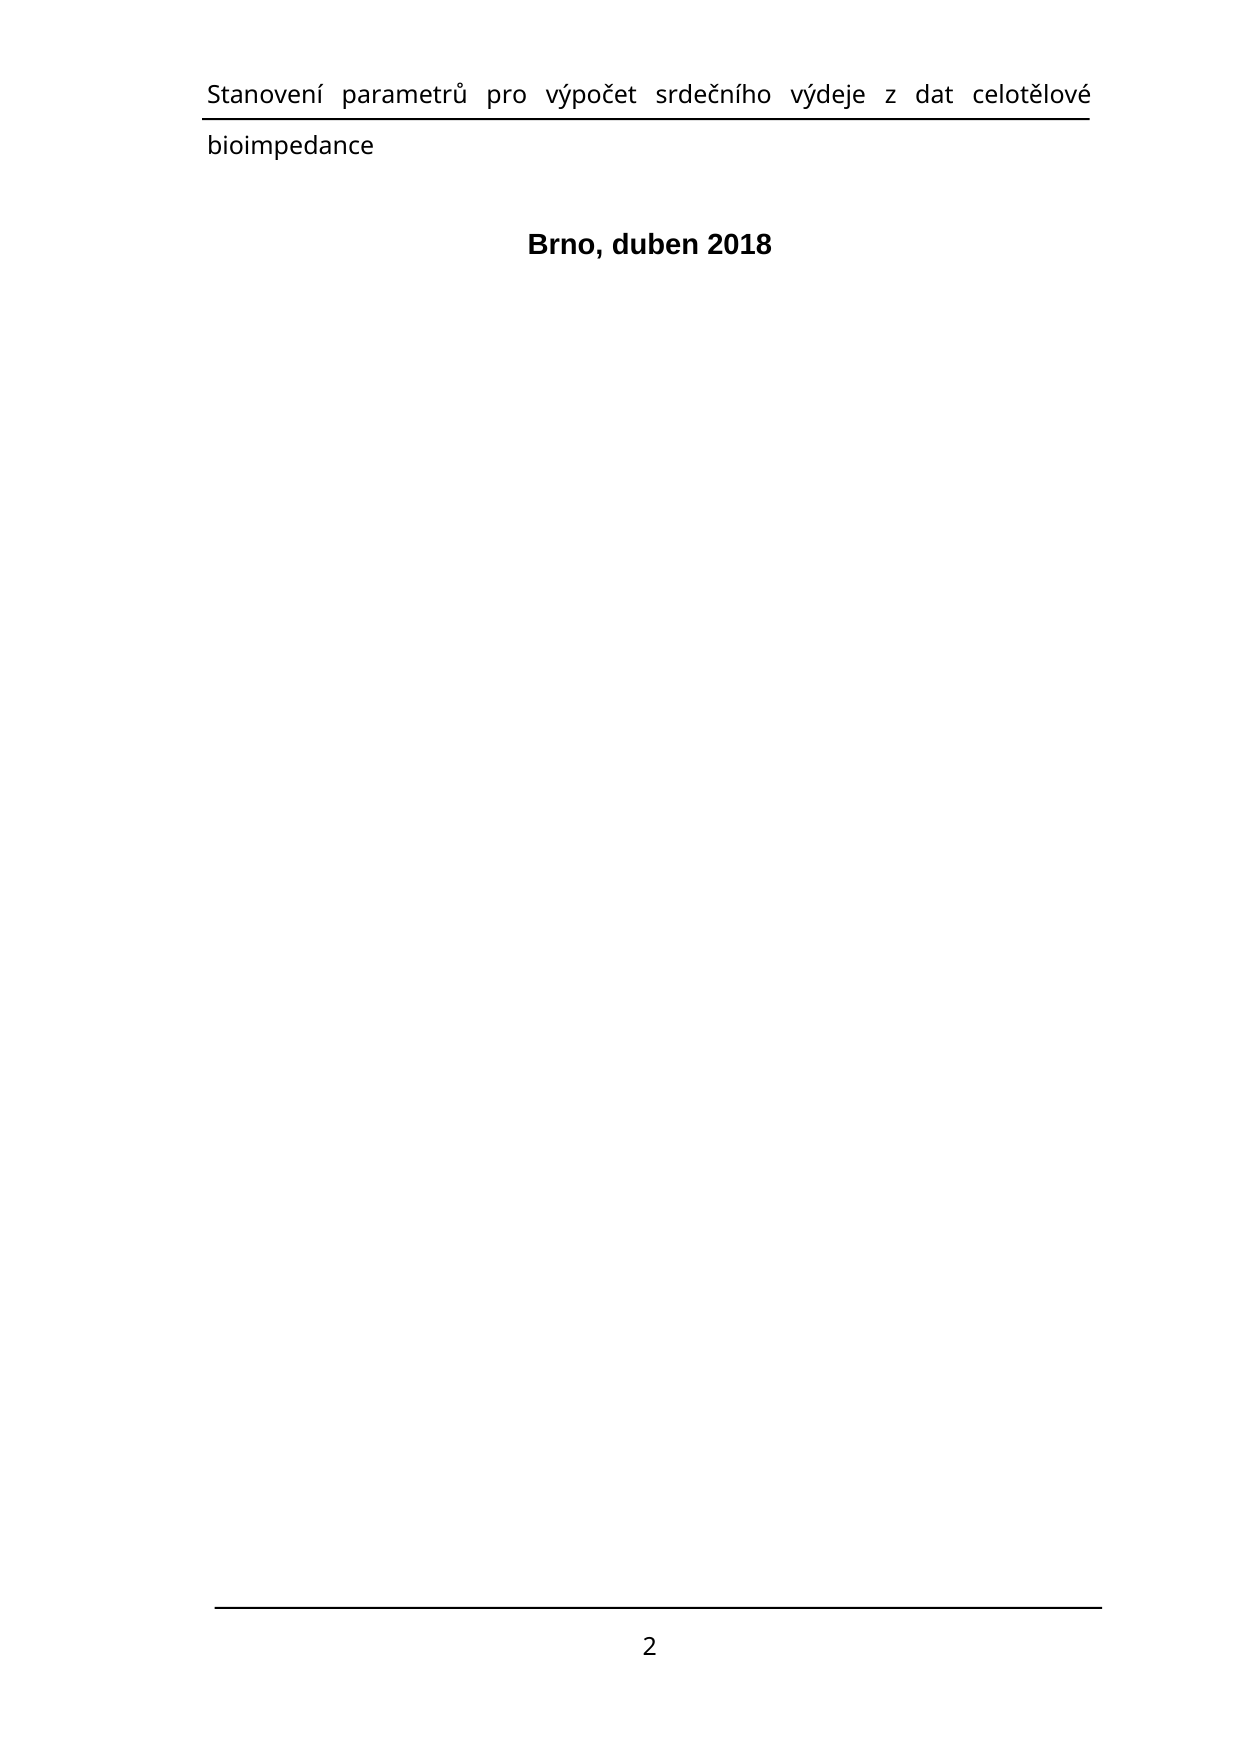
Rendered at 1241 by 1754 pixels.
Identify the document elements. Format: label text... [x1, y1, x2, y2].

title Brno, duben 2018 [207, 227, 1092, 261]
